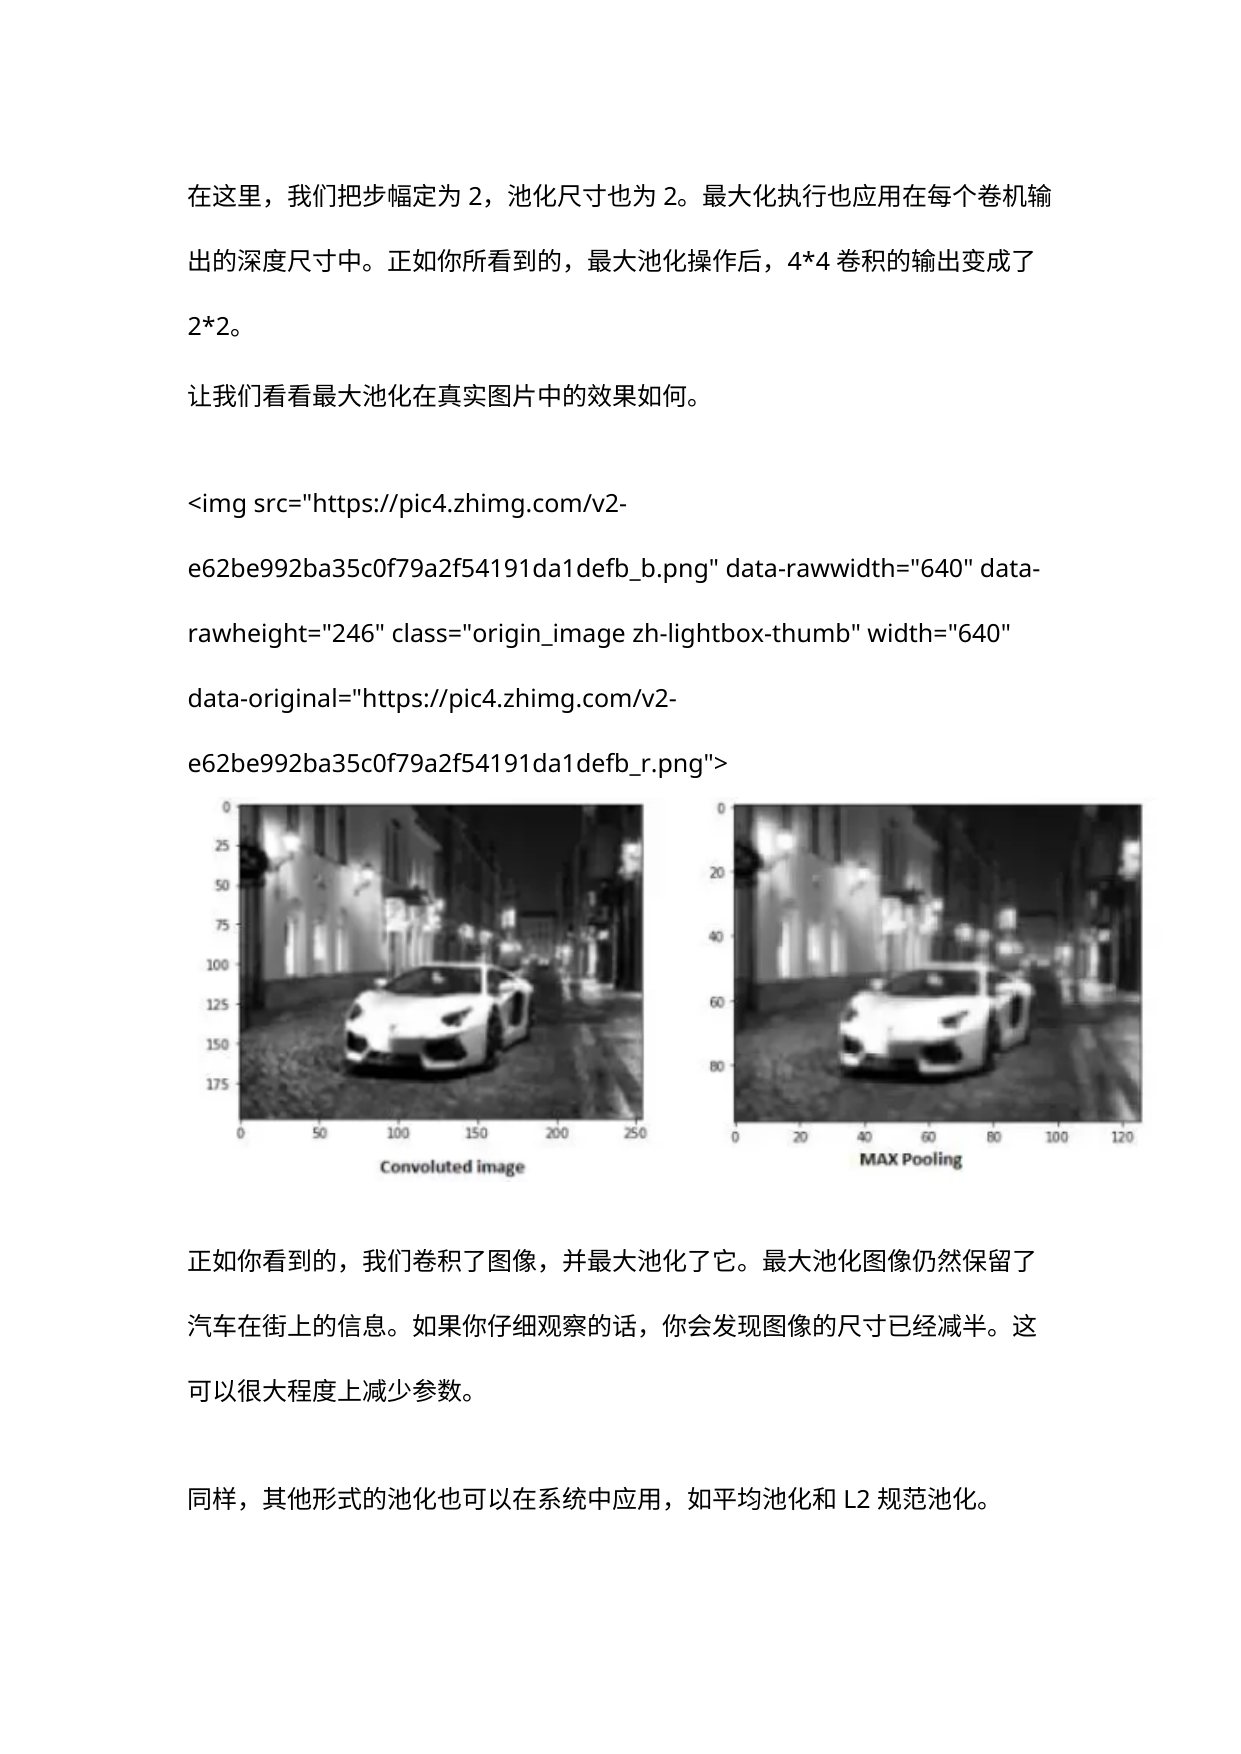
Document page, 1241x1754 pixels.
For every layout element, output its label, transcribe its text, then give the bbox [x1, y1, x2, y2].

text 同样，其他形式的池化也可以在系统中应用，如平均池化和 L2 规范池化。 [187, 1465, 1053, 1530]
text 让我们看看最大池化在真实图片中的效果如何。 [187, 362, 1053, 427]
picture [187, 797, 1188, 1182]
text 正如你看到的，我们卷积了图像，并最大池化了它。最大池化图像仍然保留了汽车在街上的信息。如果你仔细观察的话，你会发现图像的尺寸已经减半。这可以很大程度上减少参数。 [187, 1227, 1053, 1422]
text 在这里，我们把步幅定为 2，池化尺寸也为 2。最大化执行也应用在每个卷机输出的深度尺寸中。正如你所看到的，最大池化操作后，4*4 卷积的输出变成了 2*2。 [187, 162, 1053, 357]
text <img src="https://pic4.zhimg.com/v2-e62be992ba35c0f79a2f54191da1defb_b.png" data-rawwidth="640" data-rawheight="246" class="origin_image zh-lightbox-thumb" width="640" data-original="https://pic4.zhimg.com/v2-e62be992ba35c0f79a2f54191da1defb_r.png"> [187, 470, 1053, 797]
